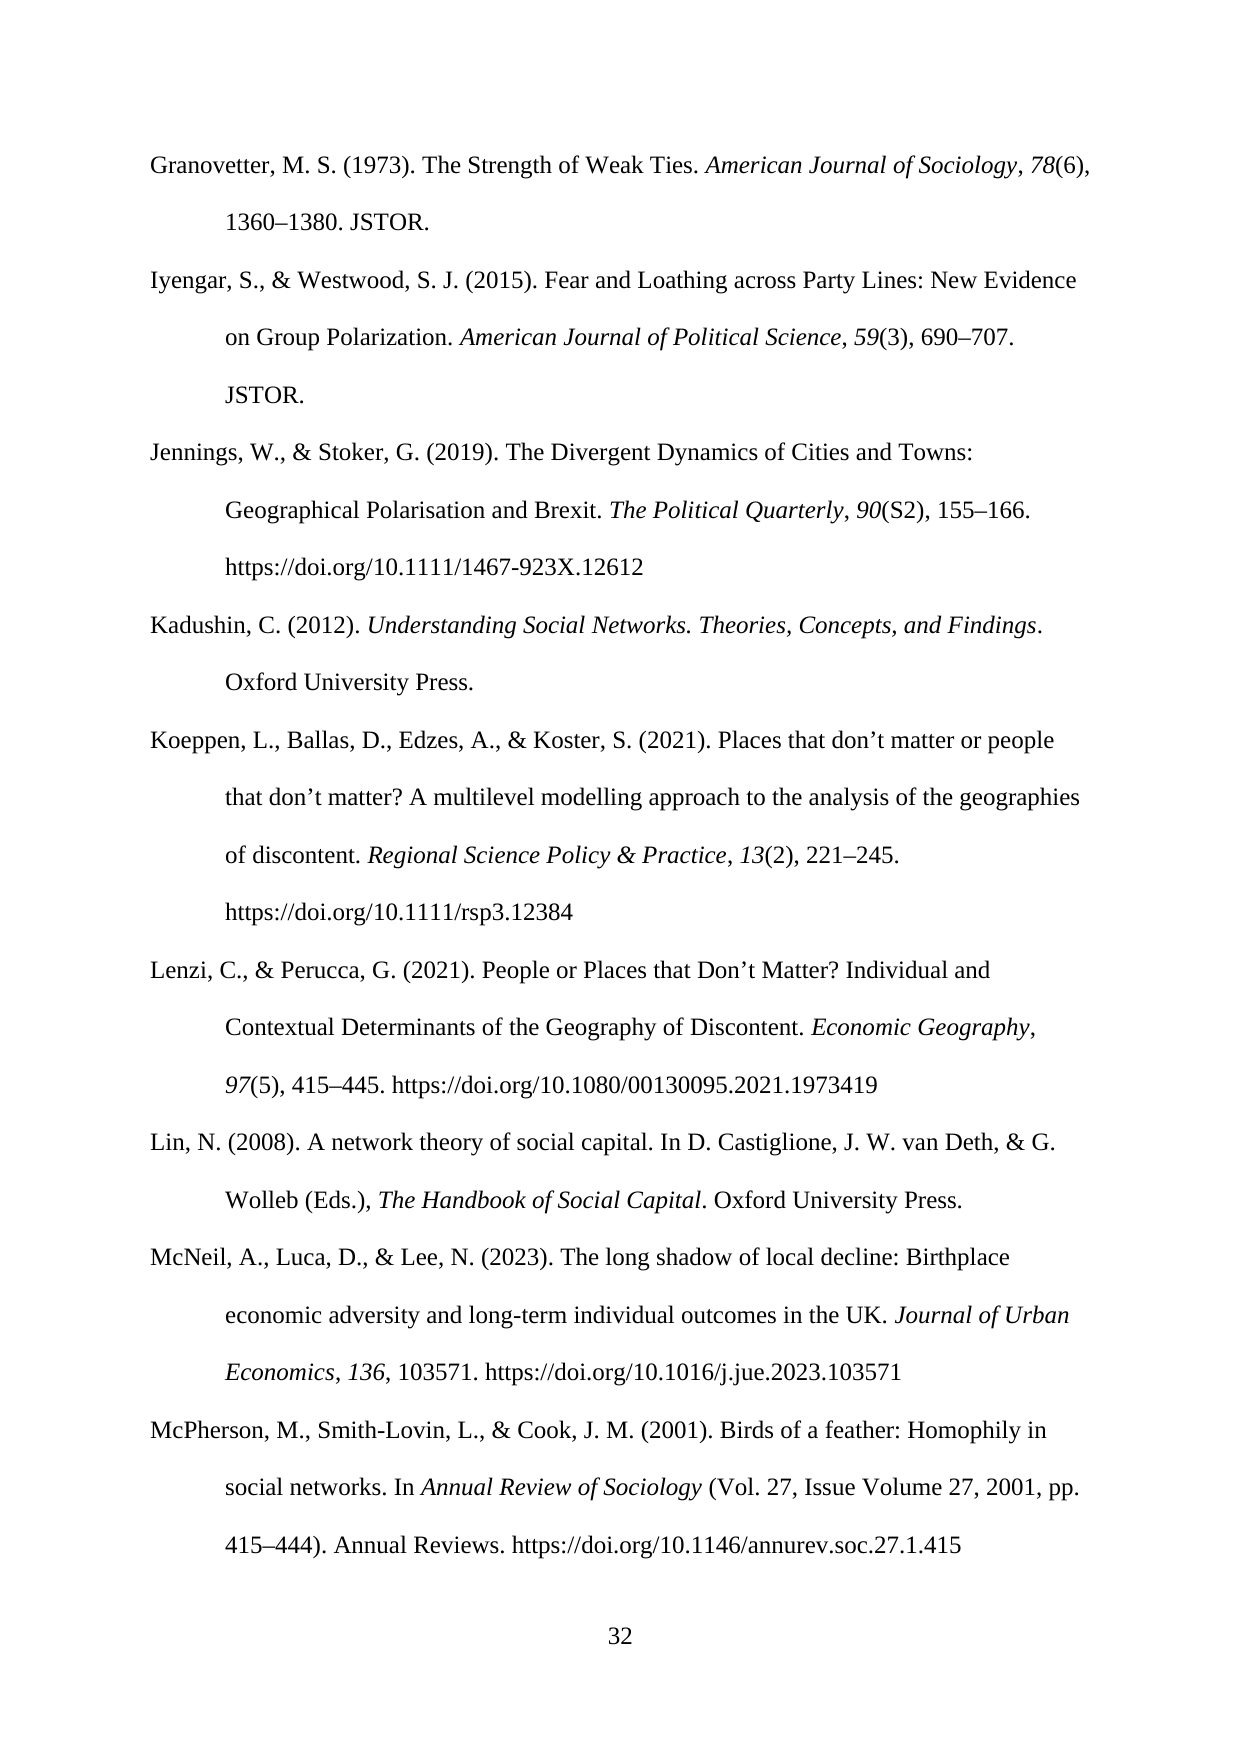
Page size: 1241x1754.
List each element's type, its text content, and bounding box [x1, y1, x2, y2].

text Lin, N. (2008). A network theory of social capital. In D. Castiglione, J. W. van Deth, & G. Wolleb (Eds.), The Handbook of Social Capital. Oxford University Press. [150, 1127, 1090, 1214]
text Granovetter, M. S. (1973). The Strength of Weak Ties. American Journal of Sociology, 78(6), 1360–1380. JSTOR. [150, 150, 1090, 236]
text Lenzi, C., & Perucca, G. (2021). People or Places that Don’t Matter? Individual and Contextual Determinants of the Geography of Discontent. Economic Geography, 97(5), 415–445. https://doi.org/10.1080/00130095.2021.1973419 [150, 955, 1090, 1099]
text Koeppen, L., Ballas, D., Edzes, A., & Koster, S. (2021). Places that don’t matter or people that don’t matter? A multilevel modelling approach to the analysis of the geographies of discontent. Regional Science Policy & Practice, 13(2), 221–245. https://doi.org/10.1111/rsp3.12384 [150, 725, 1090, 926]
text Jennings, W., & Stoker, G. (2019). The Divergent Dynamics of Cities and Towns: Geographical Polarisation and Brexit. The Political Quarterly, 90(S2), 155–166. https://doi.org/10.1111/1467-923X.12612 [150, 437, 1090, 581]
text Kadushin, C. (2012). Understanding Social Networks. Theories, Concepts, and Findings. Oxford University Press. [150, 610, 1090, 696]
text McPherson, M., Smith-Lovin, L., & Cook, J. M. (2001). Birds of a feather: Homophily in social networks. In Annual Review of Sociology (Vol. 27, Issue Volume 27, 2001, pp. 415–444). Annual Reviews. https://doi.org/10.1146/annurev.soc.27.1.415 [150, 1415, 1090, 1559]
text McNeil, A., Luca, D., & Lee, N. (2023). The long shadow of local decline: Birthplace economic adversity and long-term individual outcomes in the UK. Journal of Urban Economics, 136, 103571. https://doi.org/10.1016/j.jue.2023.103571 [150, 1242, 1090, 1386]
text Iyengar, S., & Westwood, S. J. (2015). Fear and Loathing across Party Lines: New Evidence on Group Polarization. American Journal of Political Science, 59(3), 690–707. JSTOR. [150, 265, 1090, 409]
